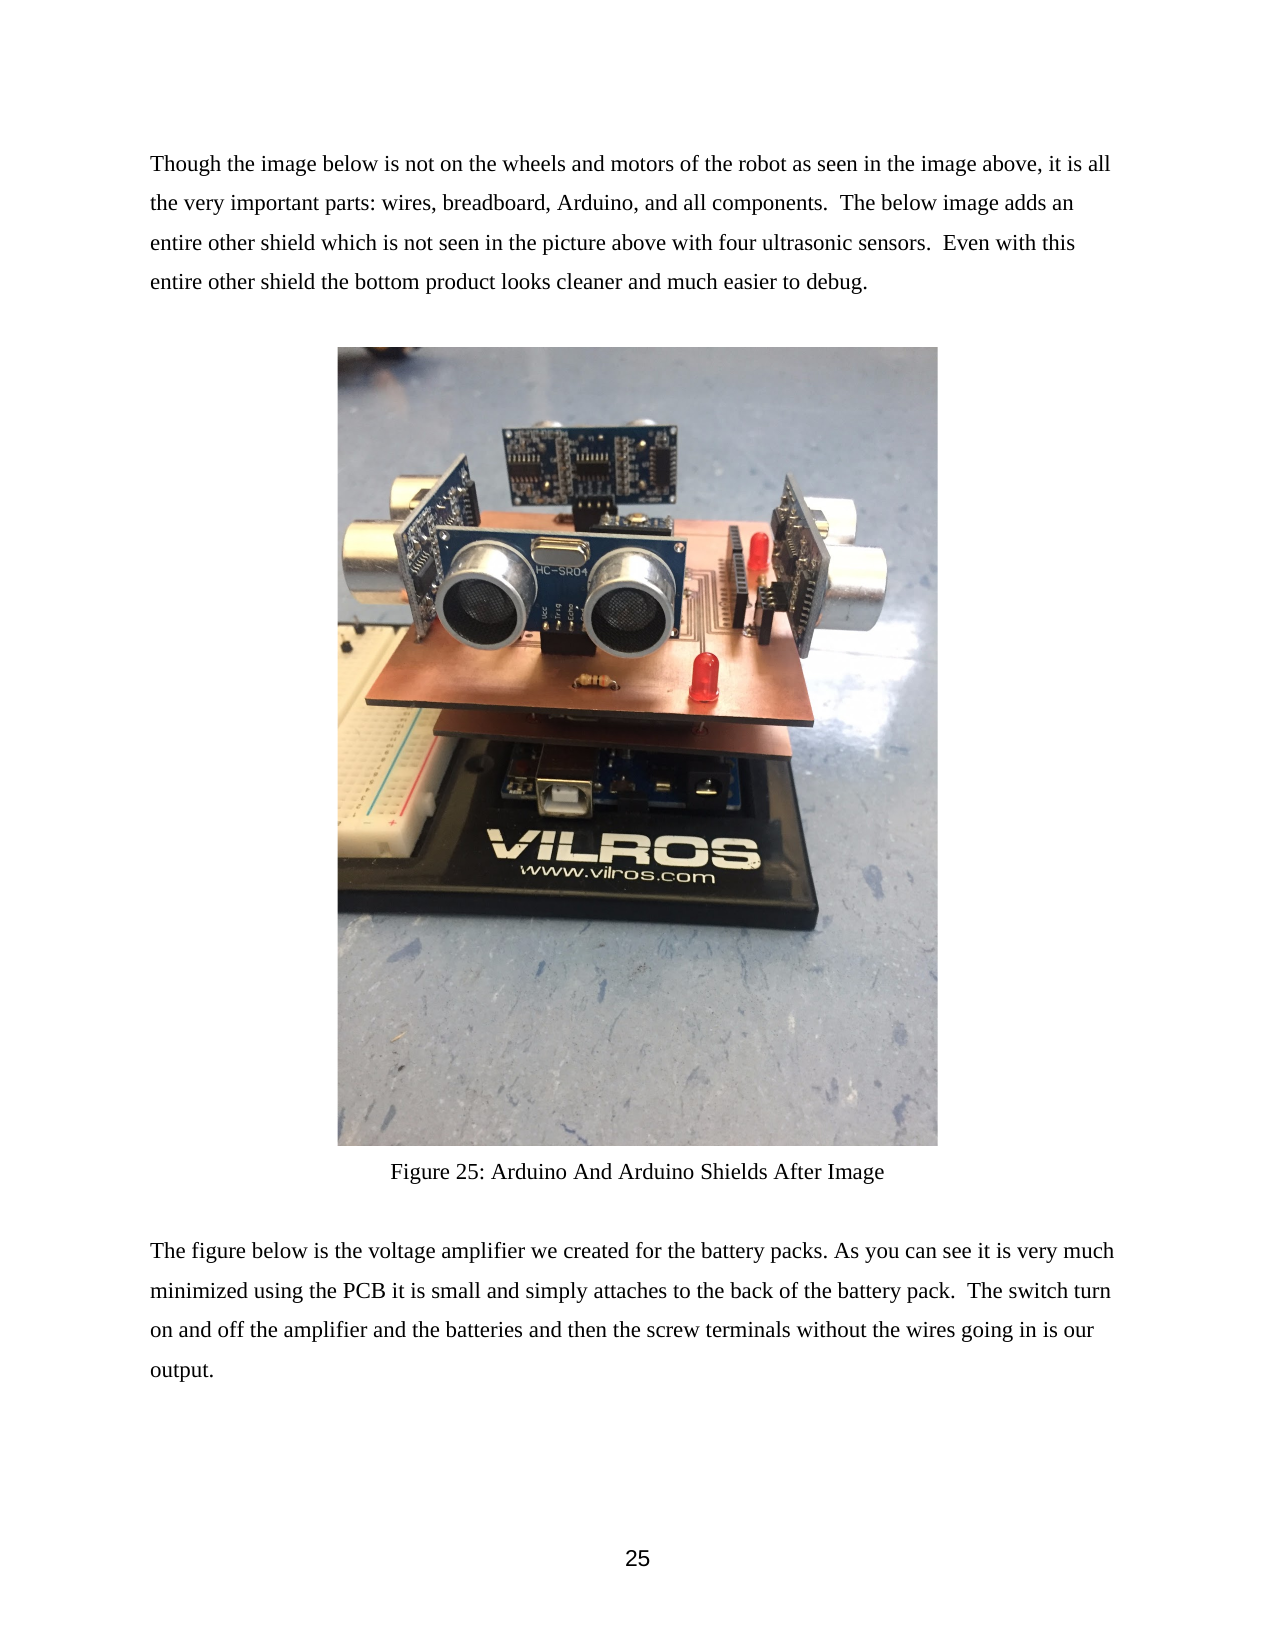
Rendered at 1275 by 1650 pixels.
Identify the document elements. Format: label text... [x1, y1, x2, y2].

text Figure 25: Arduino And Arduino Shields After Image [150, 1158, 1125, 1185]
text Though the image below is not on the wheels and motors of the robot as seen in the image above, it is all the very important parts: wires, breadboard, Arduino, and all components. The below image adds an entire other shield which is not seen in the picture above with four ultrasonic sensors. Even with this entire other shield the bottom product looks cleaner and much easier to debug. [150, 150, 1125, 295]
picture [337, 347, 938, 1146]
text The figure below is the voltage amplifier we created for the battery packs. As you can see it is very much minimized using the PCB it is small and simply attaches to the back of the battery pack. The switch turn on and off the amplifier and the batteries and then the screw terminals without the wires going in is our output. [150, 1237, 1125, 1382]
